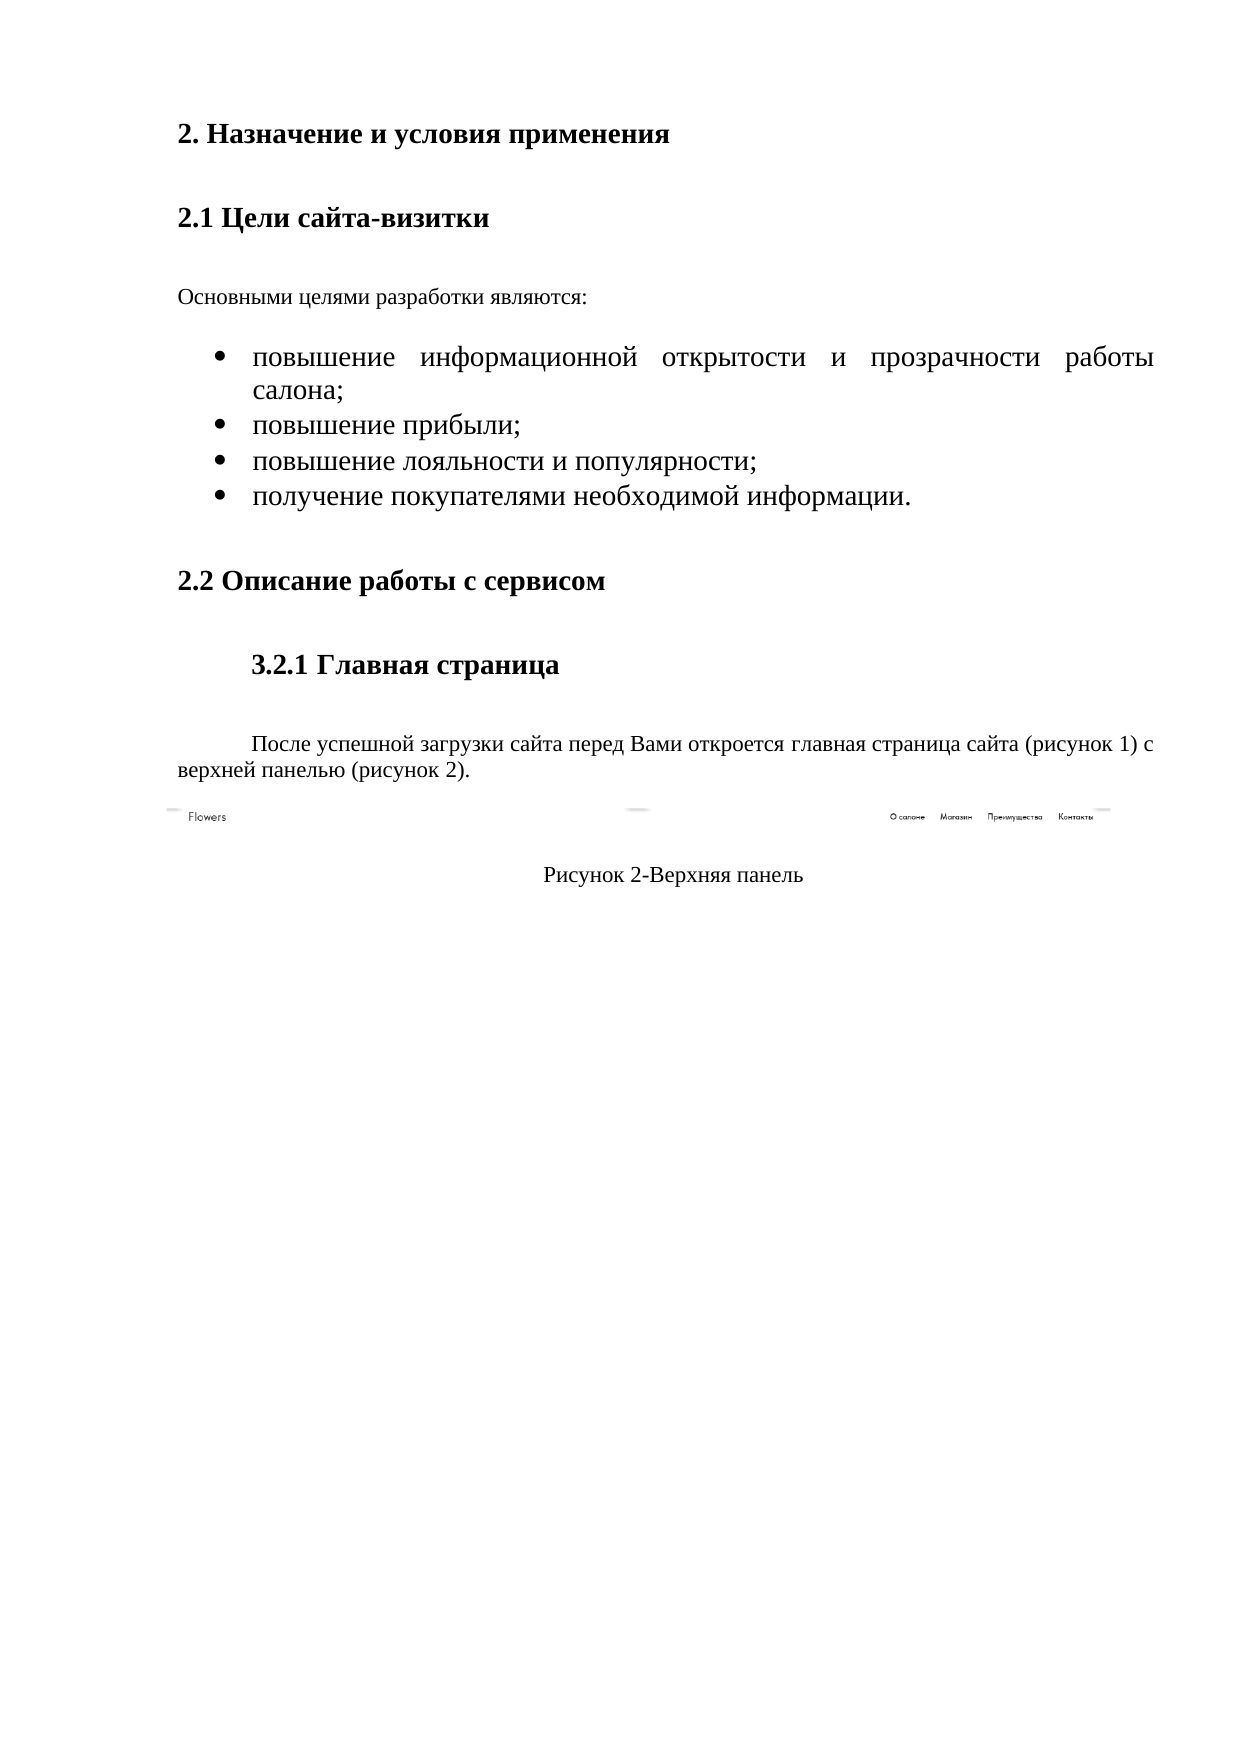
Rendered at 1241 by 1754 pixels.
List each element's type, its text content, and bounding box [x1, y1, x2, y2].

picture [166, 808, 1111, 834]
list повышение лояльности и популярности; [215, 442, 1180, 477]
subtitle Назначение и условия применения [177, 116, 1180, 150]
list Главная страница [251, 647, 1180, 680]
list Цели сайта-визитки [177, 200, 1180, 233]
list получение покупателями необходимой информации. [215, 477, 1180, 513]
list повышение информационной открытости и прозрачности работы салона; [215, 339, 1155, 406]
subtitle Описание работы с сервисом [177, 563, 1180, 597]
list повышение прибыли; [215, 406, 1180, 442]
text Основными целями разработки являются: [177, 283, 1180, 309]
text После успешной загрузки сайта перед Вами откроется главная страница сайта (рисунок 1) с верхней панелью (рисунок 2). [177, 730, 1154, 782]
text Рисунок 2-Верхняя панель [167, 862, 1180, 888]
